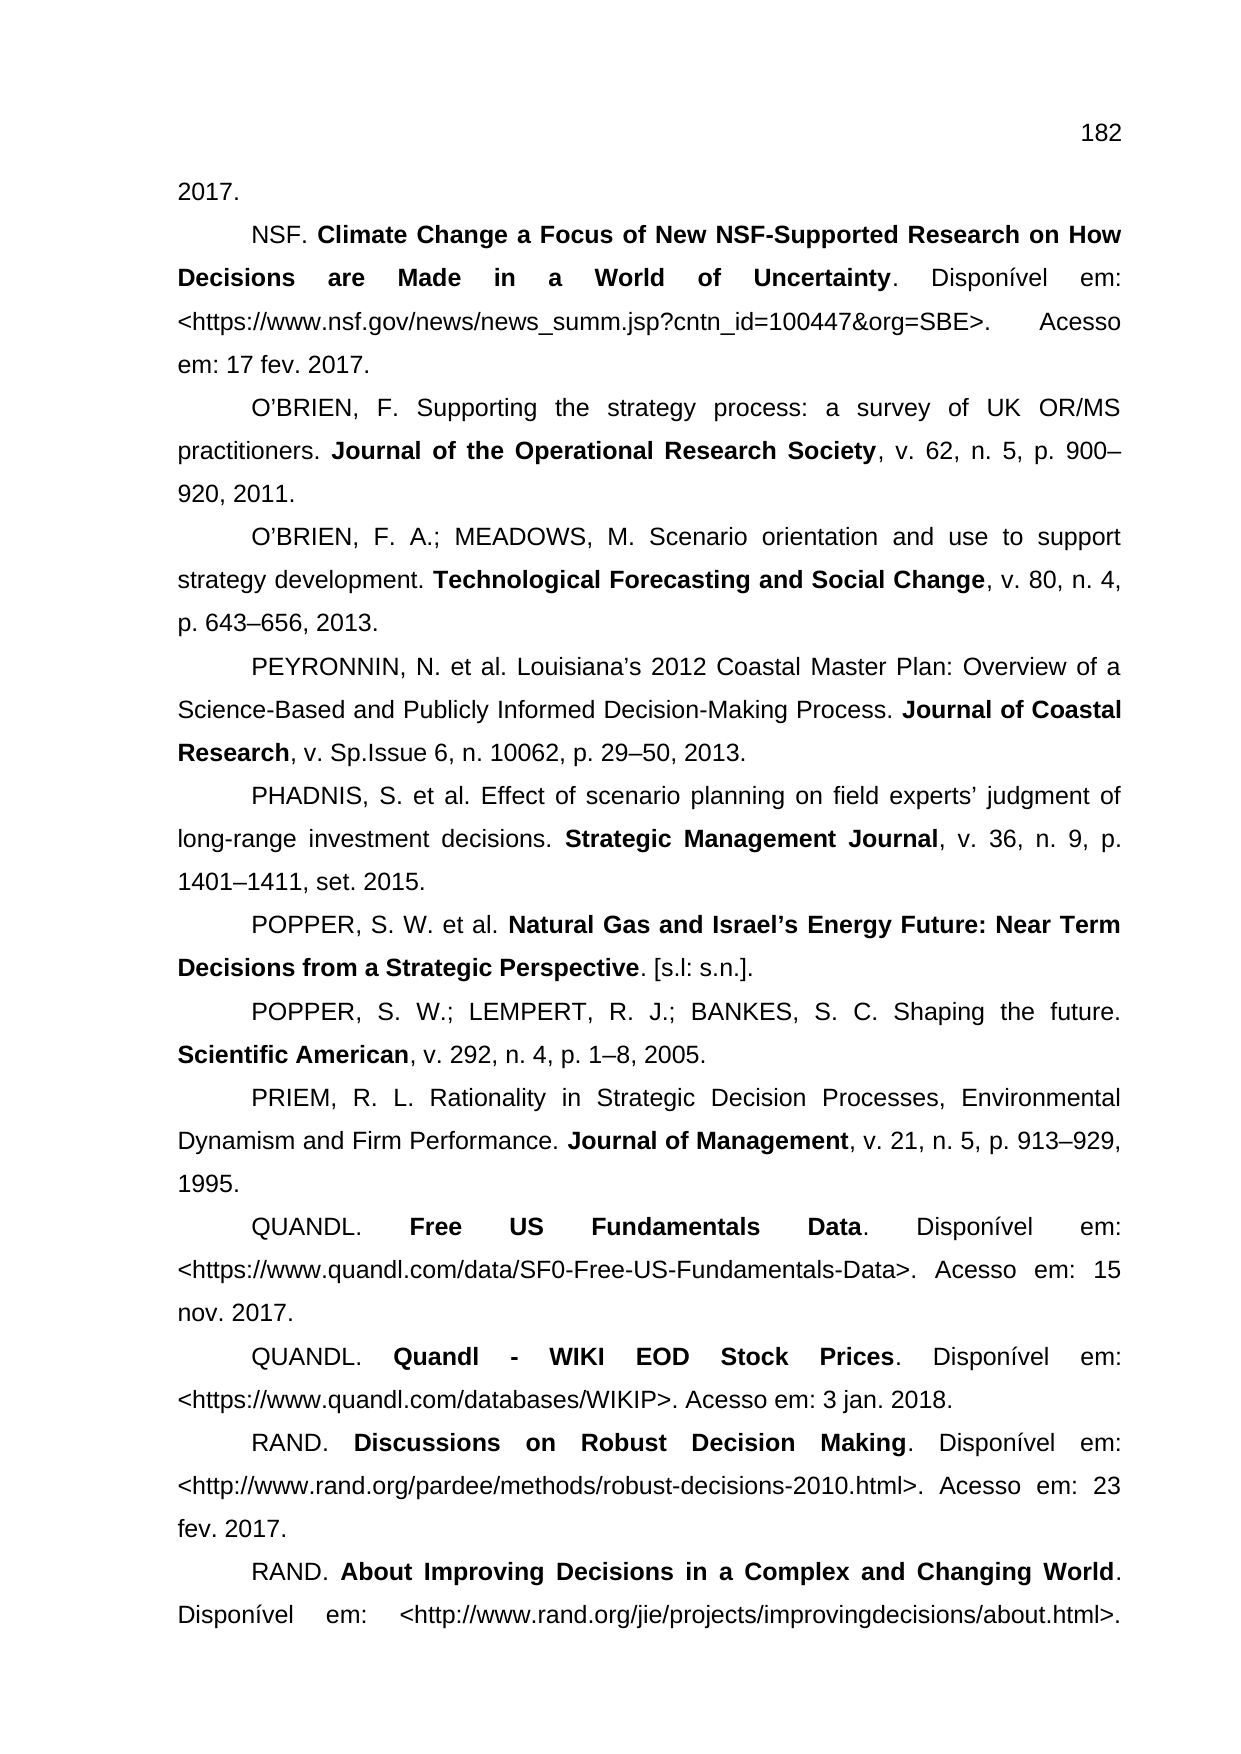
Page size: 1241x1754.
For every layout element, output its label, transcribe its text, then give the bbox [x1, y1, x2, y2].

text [177, 1557, 1122, 1629]
text PEYRONNIN, N. et al. Louisiana’s 2012 Coastal Master Plan: Overview of a Science-Based and Publicly Informed Decision-Making Process. Journal of Coastal Research, v. Sp.Issue 6, n. 10062, p. 29–50, 2013. [177, 652, 1122, 767]
text PRIEM, R. L. Rationality in Strategic Decision Processes, Environmental Dynamism and Firm Performance. Journal of Management, v. 21, n. 5, p. 913–929, 1995. [177, 1083, 1122, 1198]
text NSF. Climate Change a Focus of New NSF-Supported Research on How Decisions are Made in a World of Uncertainty. Disponível em: <https://www.nsf.gov/news/news_summ.jsp?cntn_id=100447&org=SBE>. Acesso em: 17 fev. 2017. [177, 220, 1122, 378]
text POPPER, S. W. et al. Natural Gas and Israel’s Energy Future: Near Term Decisions from a Strategic Perspective. [s.l: s.n.]. [177, 910, 1122, 982]
text PHADNIS, S. et al. Effect of scenario planning on field experts’ judgment of long-range investment decisions. Strategic Management Journal, v. 36, n. 9, p. 1401–1411, set. 2015. [177, 781, 1122, 896]
text O’BRIEN, F. A.; MEADOWS, M. Scenario orientation and use to support strategy development. Technological Forecasting and Social Change, v. 80, n. 4, p. 643–656, 2013. [177, 522, 1122, 637]
text QUANDL. Free US Fundamentals Data. Disponível em: <https://www.quandl.com/data/SF0-Free-US-Fundamentals-Data>. Acesso em: 15 nov. 2017. [177, 1212, 1122, 1327]
text POPPER, S. W.; LEMPERT, R. J.; BANKES, S. C. Shaping the future. Scientific American, v. 292, n. 4, p. 1–8, 2005. [177, 997, 1122, 1068]
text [177, 177, 1122, 206]
text QUANDL. Quandl - WIKI EOD Stock Prices. Disponível em: <https://www.quandl.com/databases/WIKIP>. Acesso em: 3 jan. 2018. [177, 1342, 1122, 1413]
text RAND. Discussions on Robust Decision Making. Disponível em: <http://www.rand.org/pardee/methods/robust-decisions-2010.html>. Acesso em: 23 fev. 2017. [177, 1428, 1122, 1543]
text O’BRIEN, F. Supporting the strategy process: a survey of UK OR/MS practitioners. Journal of the Operational Research Society, v. 62, n. 5, p. 900–920, 2011. [177, 393, 1122, 508]
